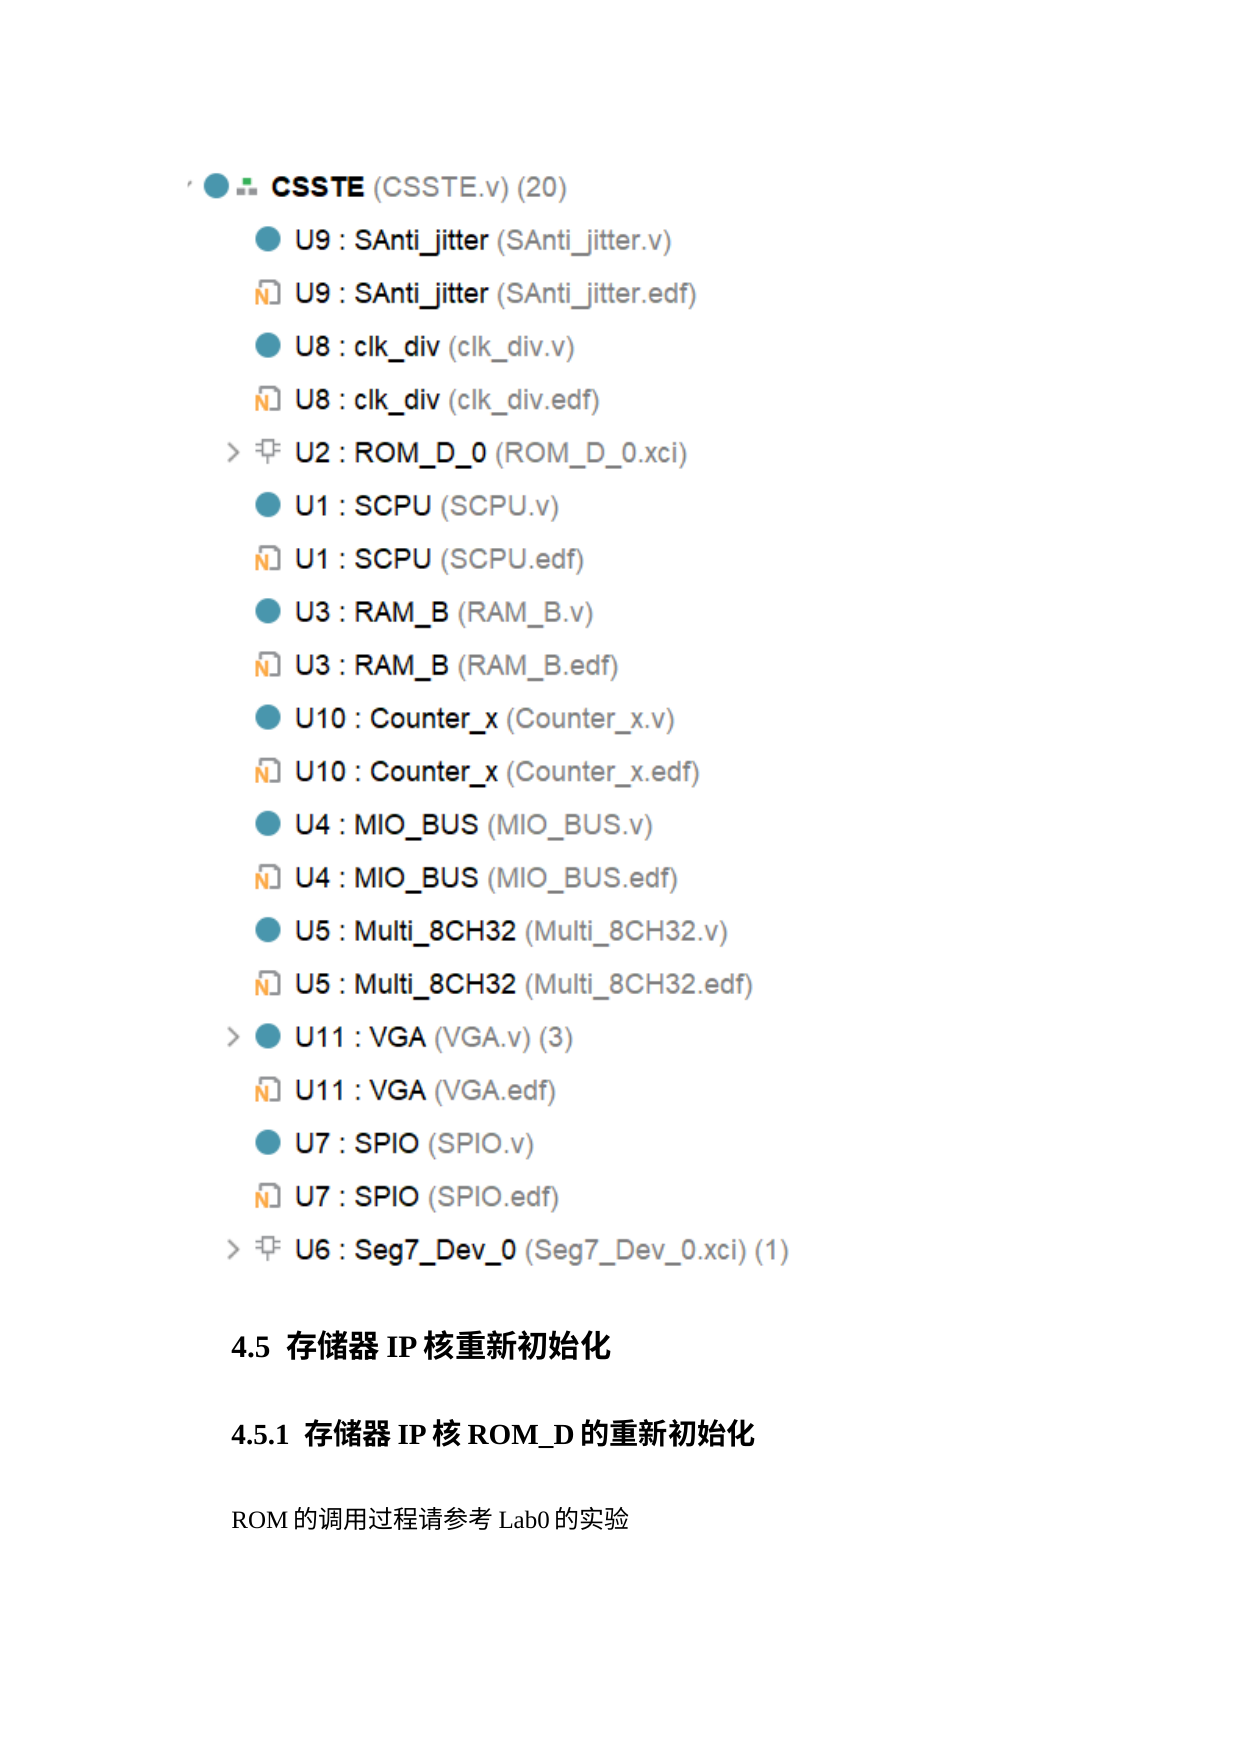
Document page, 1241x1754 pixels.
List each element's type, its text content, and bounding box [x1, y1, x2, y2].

picture [187, 162, 1053, 1280]
list 4.5.1 存储器IP核ROM_D的重新初始化 [187, 1399, 1053, 1464]
list ROM的调用过程请参考Lab0的实验 [187, 1485, 1053, 1550]
list 4.5 存储器IP核重新初始化 [187, 1312, 1053, 1377]
